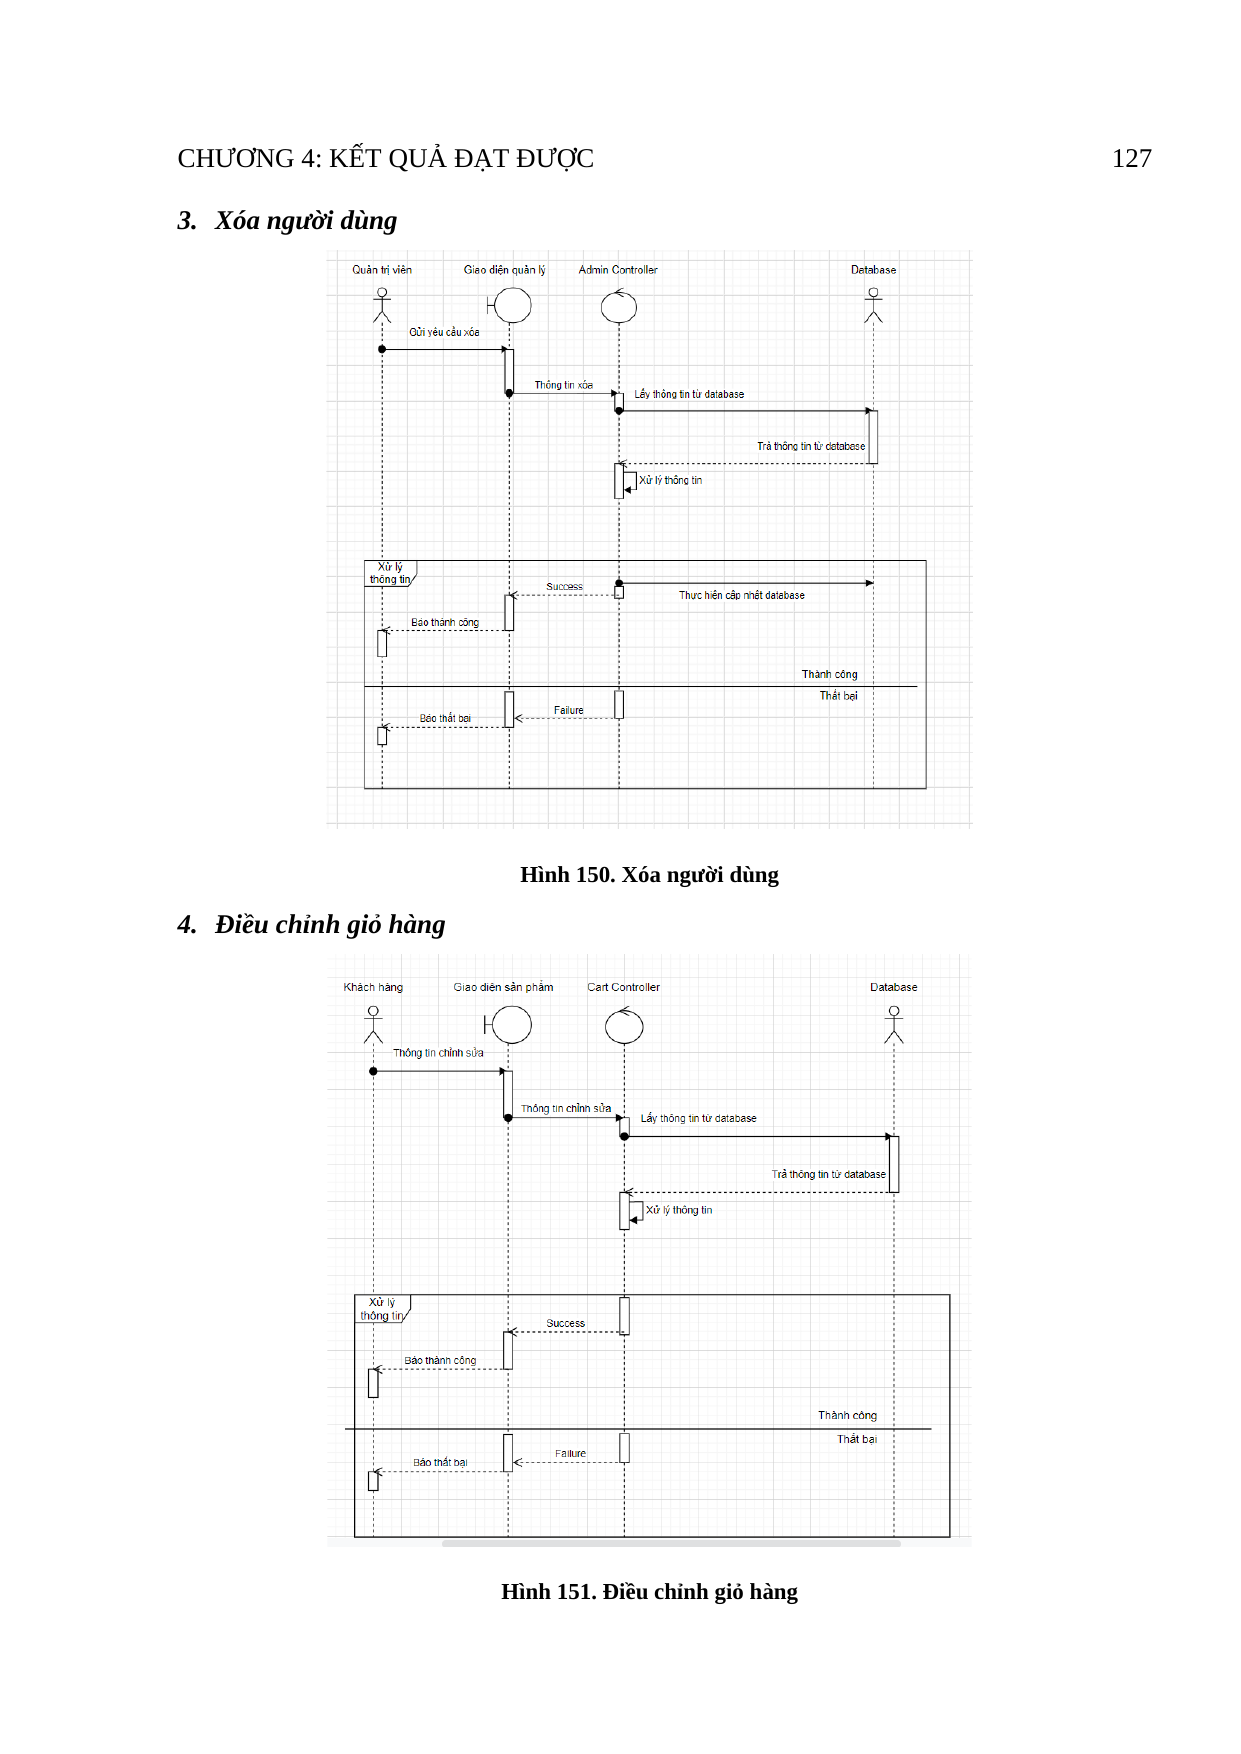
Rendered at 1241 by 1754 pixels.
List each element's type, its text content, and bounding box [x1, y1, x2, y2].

text Hình 151. Điều chỉnh giỏ hàng [177, 1578, 1122, 1605]
text Hình 150. Xóa người dùng [177, 861, 1122, 887]
picture [327, 954, 972, 1547]
subtitle Xóa người dùng [177, 204, 1122, 235]
subtitle Điều chỉnh giỏ hàng [177, 908, 1122, 939]
picture [326, 250, 973, 829]
